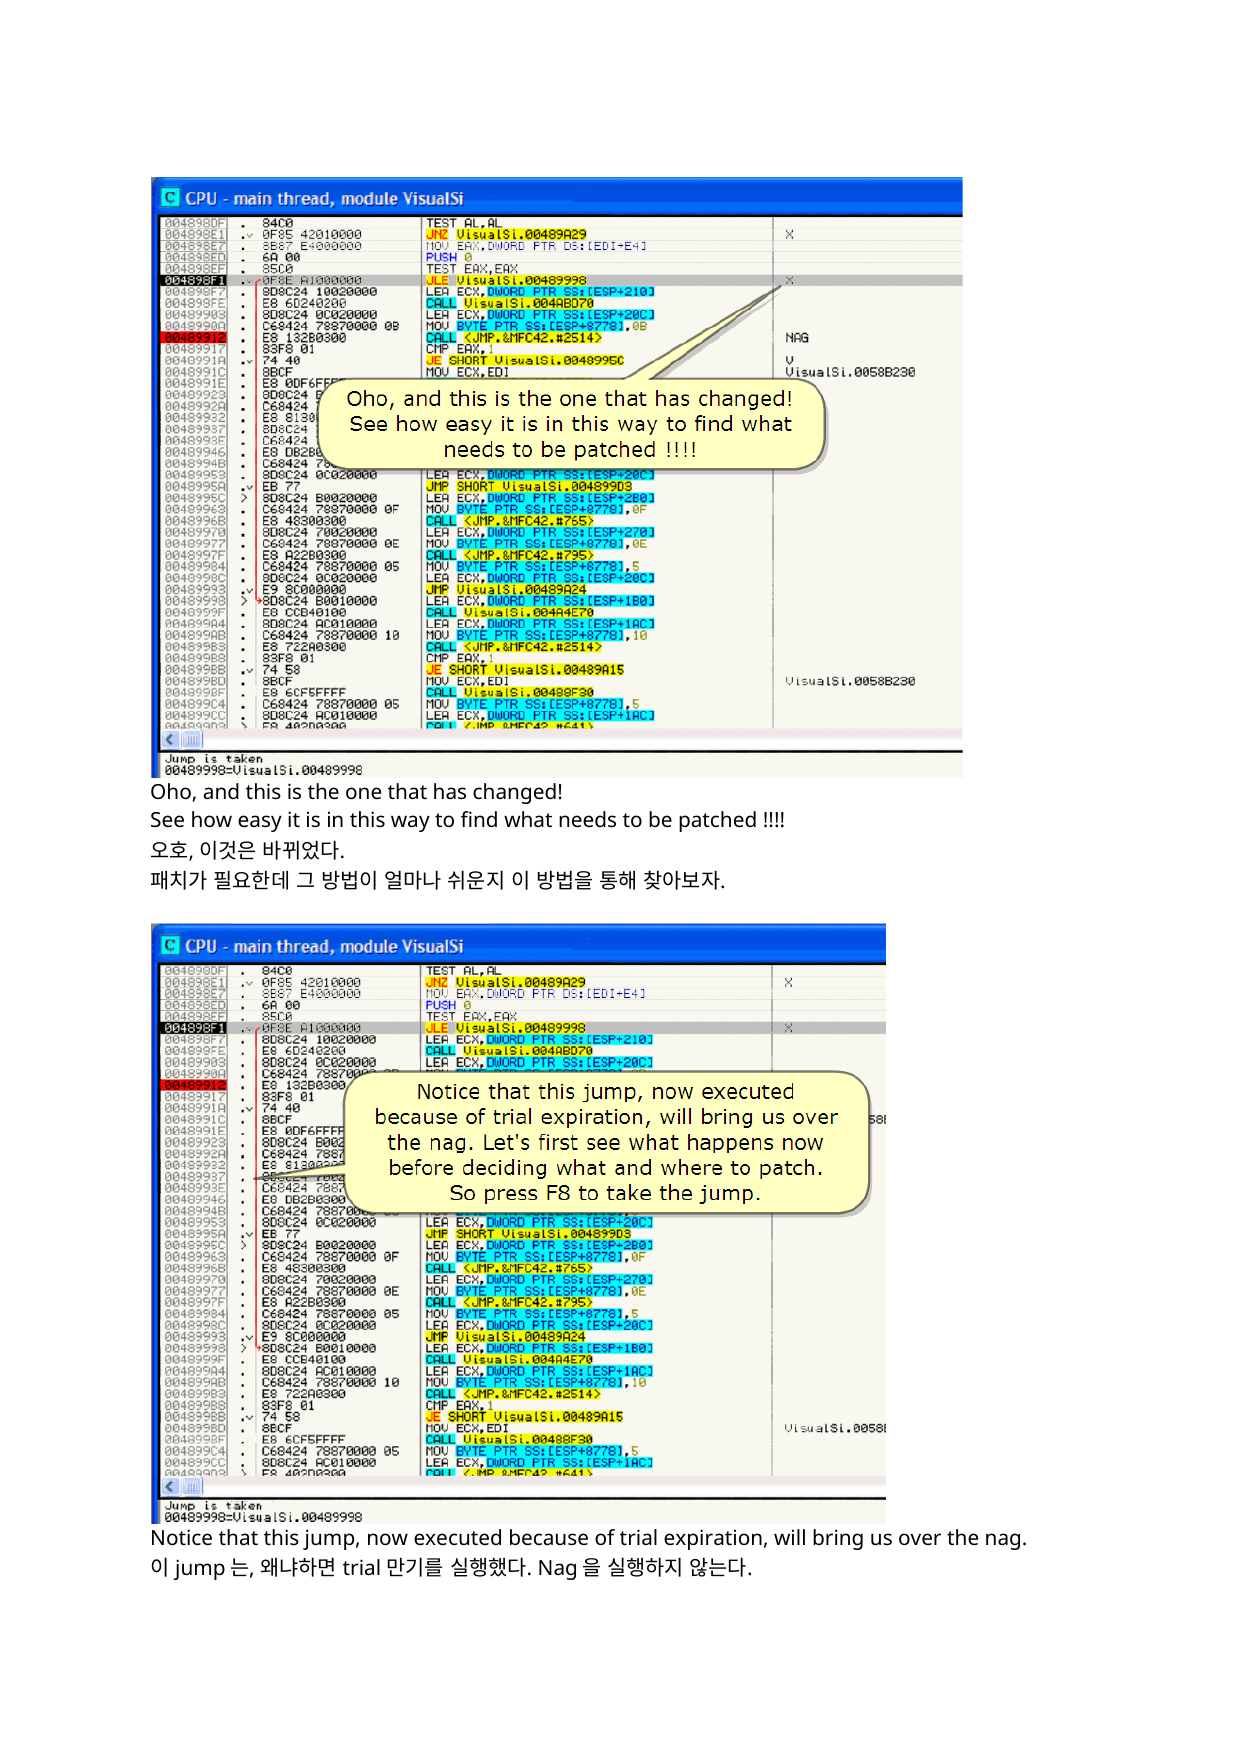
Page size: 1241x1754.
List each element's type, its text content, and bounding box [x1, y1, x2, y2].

text 패치가 필요한데 그 방법이 얼마나 쉬운지 이 방법을 통해 찾아보자. [150, 864, 1090, 895]
text Oho, and this is the one that has changed! [150, 777, 1090, 806]
text See how easy it is in this way to find what needs to be patched !!!! [150, 806, 1090, 834]
picture [150, 923, 886, 1524]
text 이 jump는, 왜냐하면 trial 만기를 실행했다. Nag을 실행하지 않는다. [150, 1552, 1090, 1582]
text 오호, 이것은 바뀌었다. [150, 834, 1090, 864]
text Notice that this jump, now executed because of trial expiration, will bring us over the nag. [150, 1523, 1090, 1552]
picture [150, 177, 963, 778]
